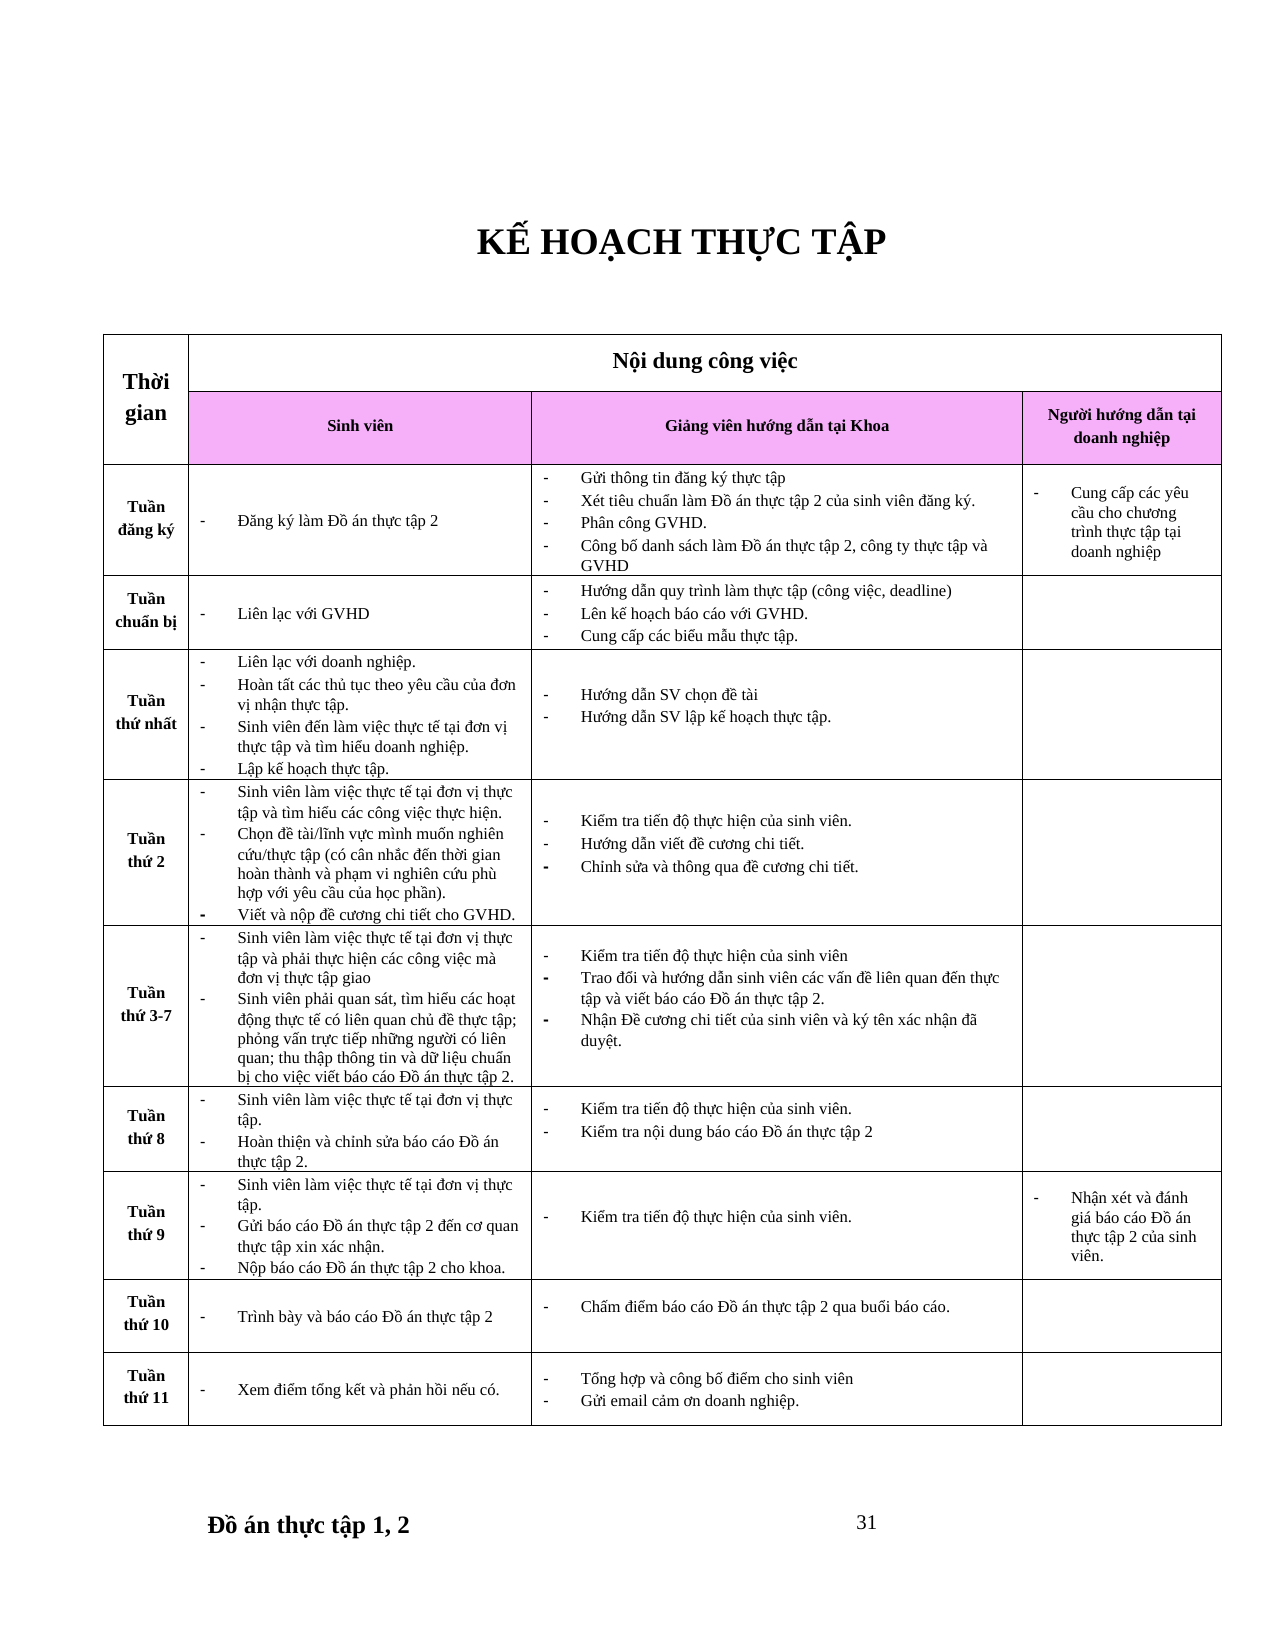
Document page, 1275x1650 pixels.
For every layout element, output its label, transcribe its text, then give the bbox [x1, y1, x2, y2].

table_cell Trình bày và báo cáo Đồ án thực tập 2 [189, 1280, 531, 1352]
table_cell [1023, 926, 1221, 1086]
table_cell Tuần thứ 9 [104, 1172, 188, 1278]
table_cell Người hướng dẫn tại doanh nghiệp [1023, 392, 1221, 464]
table_cell Tuần thứ 3-7 [104, 926, 188, 1086]
table_cell Kiểm tra tiến độ thực hiện của sinh viên. [532, 1172, 1022, 1278]
table_cell [1023, 1280, 1221, 1352]
table_cell Sinh viên làm việc thực tế tại đơn vị thực tập và phải thực hiện các công việc mà đơn vị thực tập giao Sinh viên phải quan sát, tìm hiểu các hoạt động thực tế có liên quan chủ đề thực tập; phỏng vấn trực tiếp những người có liên quan; thu thập thông tin và dữ liệu chuẩn bị cho việc viết báo cáo Đồ án thực tập 2. [189, 926, 531, 1086]
table_cell Tuần thứ 10 [104, 1280, 188, 1352]
table_cell Tuần chuẩn bị [104, 576, 188, 649]
table_cell Hướng dẫn quy trình làm thực tập (công việc, deadline) Lên kế hoạch báo cáo với GVHD. Cung cấp các biểu mẫu thực tập. [532, 576, 1022, 649]
table_header Nội dung công việc [189, 335, 1221, 391]
table_cell Liên lạc với GVHD [189, 576, 531, 649]
table_cell Tuần đăng ký [104, 465, 188, 575]
table_cell Sinh viên [189, 392, 531, 464]
table_cell Kiểm tra tiến độ thực hiện của sinh viên. Kiểm tra nội dung báo cáo Đồ án thực tập 2 [532, 1087, 1022, 1171]
table_cell Sinh viên làm việc thực tế tại đơn vị thực tập. Hoàn thiện và chỉnh sửa báo cáo Đồ án thực tập 2. [189, 1087, 531, 1171]
table_cell Cung cấp các yêu cầu cho chương trình thực tập tại doanh nghiệp [1023, 465, 1221, 575]
table_cell Tuần thứ 8 [104, 1087, 188, 1171]
table_cell Sinh viên làm việc thực tế tại đơn vị thực tập và tìm hiểu các công việc thực hiện. Chọn đề tài/lĩnh vực mình muốn nghiên cứu/thực tập (có cân nhắc đến thời gian hoàn thành và phạm vi nghiên cứu phù hợp với yêu cầu của học phần). Viết và nộp đề cương chi tiết cho GVHD. [189, 780, 531, 925]
table_cell Tuần thứ 2 [104, 780, 188, 925]
text KẾ HOẠCH THỰC TẬP [207, 219, 1156, 263]
table_cell Sinh viên làm việc thực tế tại đơn vị thực tập. Gửi báo cáo Đồ án thực tập 2 đến cơ quan thực tập xin xác nhận. Nộp báo cáo Đồ án thực tập 2 cho khoa. [189, 1172, 531, 1278]
table_cell Đăng ký làm Đồ án thực tập 2 [189, 465, 531, 575]
table_cell Giảng viên hướng dẫn tại Khoa [532, 392, 1022, 464]
table_cell Nhận xét và đánh giá báo cáo Đồ án thực tập 2 của sinh viên. [1023, 1172, 1221, 1278]
table_cell [1023, 780, 1221, 925]
table_header Thời gian [104, 335, 188, 464]
table_cell Kiểm tra tiến độ thực hiện của sinh viên Trao đổi và hướng dẫn sinh viên các vấn đề liên quan đến thực tập và viết báo cáo Đồ án thực tập 2. Nhận Đề cương chi tiết của sinh viên và ký tên xác nhận đã duyệt. [532, 926, 1022, 1086]
table_cell Hướng dẫn SV chọn đề tài Hướng dẫn SV lập kế hoạch thực tập. [532, 650, 1022, 779]
table_cell Xem điểm tổng kết và phản hồi nếu có. [189, 1353, 531, 1425]
table_cell Tổng hợp và công bố điểm cho sinh viên Gửi email cảm ơn doanh nghiệp. [532, 1353, 1022, 1425]
table_cell Tuần thứ nhất [104, 650, 188, 779]
table_cell Liên lạc với doanh nghiệp. Hoàn tất các thủ tục theo yêu cầu của đơn vị nhận thực tập. Sinh viên đến làm việc thực tế tại đơn vị thực tập và tìm hiểu doanh nghiệp. Lập kế hoạch thực tập. [189, 650, 531, 779]
table_cell Tuần thứ 11 [104, 1353, 188, 1425]
table_cell [1023, 650, 1221, 779]
table_cell Chấm điểm báo cáo Đồ án thực tập 2 qua buổi báo cáo. [532, 1280, 1022, 1352]
table_cell Kiểm tra tiến độ thực hiện của sinh viên. Hướng dẫn viết đề cương chi tiết. Chỉnh sửa và thông qua đề cương chi tiết. [532, 780, 1022, 925]
table_cell [1023, 576, 1221, 649]
table_cell Gửi thông tin đăng ký thực tập Xét tiêu chuẩn làm Đồ án thực tập 2 của sinh viên đăng ký. Phân công GVHD. Công bố danh sách làm Đồ án thực tập 2, công ty thực tập và GVHD [532, 465, 1022, 575]
table_cell [1023, 1087, 1221, 1171]
table_cell [1023, 1353, 1221, 1425]
